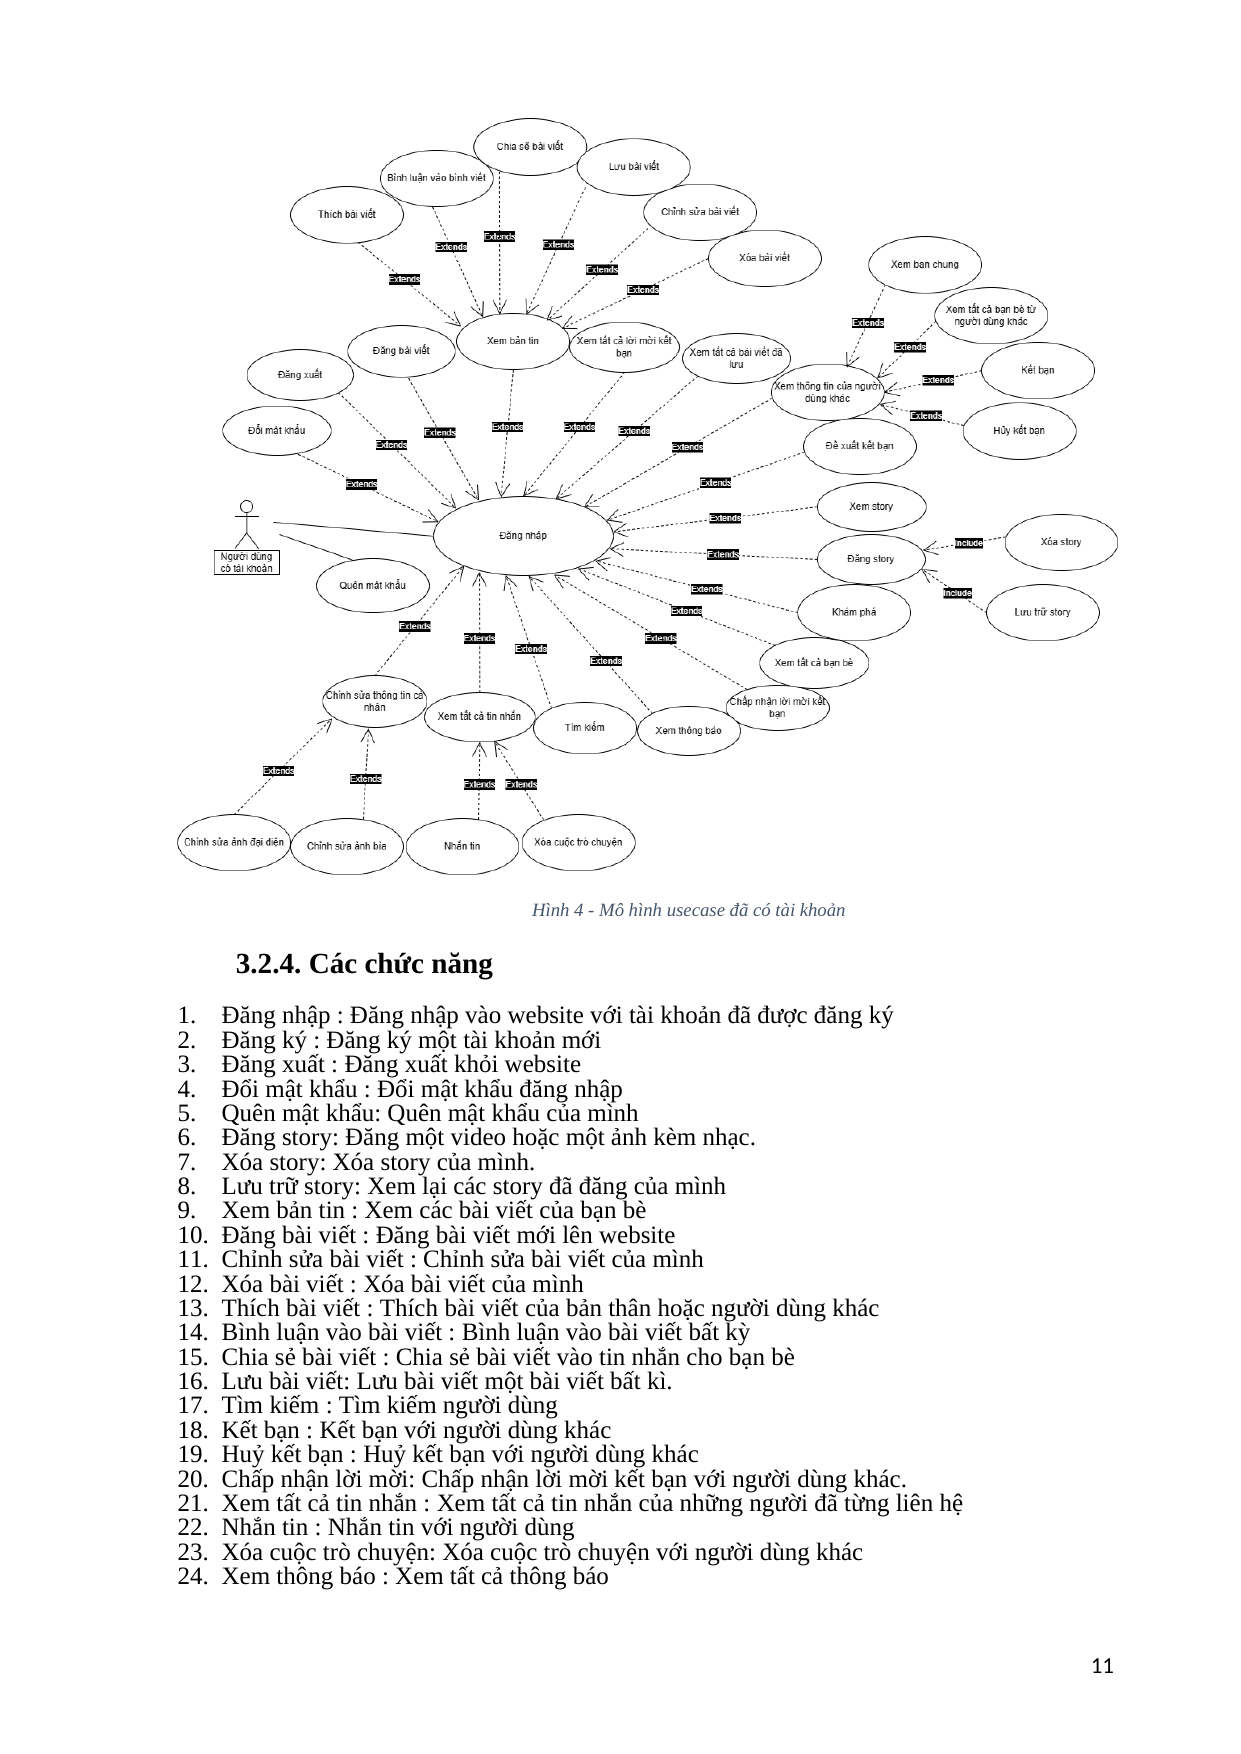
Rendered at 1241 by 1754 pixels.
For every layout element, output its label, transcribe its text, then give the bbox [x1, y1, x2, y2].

list Kết bạn : Kết bạn với người dùng khác [177, 1419, 1122, 1443]
text Hình 4 - Mô hình usecase đã có tài khoản [532, 899, 1122, 921]
list Thích bài viết : Thích bài viết của bản thân hoặc người dùng khác [177, 1297, 1122, 1321]
list Huỷ kết bạn : Huỷ kết bạn với người dùng khác [177, 1443, 1122, 1468]
list Đăng story: Đăng một video hoặc một ảnh kèm nhạc. [177, 1126, 1122, 1151]
list Đăng ký : Đăng ký một tài khoản mới [177, 1029, 1122, 1053]
list Đăng xuất : Đăng xuất khỏi website [177, 1053, 1122, 1078]
list Xóa story: Xóa story của mình. [177, 1151, 1122, 1175]
list Xóa bài viết : Xóa bài viết của mình [177, 1273, 1122, 1297]
list Nhắn tin : Nhắn tin với người dùng [177, 1516, 1122, 1541]
list Chia sẻ bài viết : Chia sẻ bài viết vào tin nhắn cho bạn bè [177, 1346, 1122, 1370]
list Chỉnh sửa bài viết : Chỉnh sửa bài viết của mình [177, 1248, 1122, 1273]
list Lưu trữ story: Xem lại các story đã đăng của mình [177, 1175, 1122, 1199]
list Chấp nhận lời mời: Chấp nhận lời mời kết bạn với người dùng khác. [177, 1468, 1122, 1492]
list Bình luận vào bài viết : Bình luận vào bài viết bất kỳ [177, 1321, 1122, 1346]
picture [177, 118, 1118, 875]
list Đăng bài viết : Đăng bài viết mới lên website [177, 1224, 1122, 1248]
list Xem thông báo : Xem tất cả thông báo [177, 1565, 1122, 1589]
list Đăng nhập : Đăng nhập vào website với tài khoản đã được đăng ký [177, 1004, 1122, 1029]
list Xem bản tin : Xem các bài viết của bạn bè [177, 1199, 1122, 1224]
list Lưu bài viết: Lưu bài viết một bài viết bất kì. [177, 1370, 1122, 1394]
list Xóa cuộc trò chuyện: Xóa cuộc trò chuyện với người dùng khác [177, 1541, 1122, 1565]
text 3.2.4. Các chức năng [177, 946, 1122, 979]
list Quên mật khẩu: Quên mật khẩu của mình [177, 1102, 1122, 1126]
list Tìm kiếm : Tìm kiếm người dùng [177, 1394, 1122, 1419]
list Xem tất cả tin nhắn : Xem tất cả tin nhắn của những người đã từng liên hệ [177, 1492, 1122, 1516]
list Đổi mật khẩu : Đổi mật khẩu đăng nhập [177, 1078, 1122, 1102]
